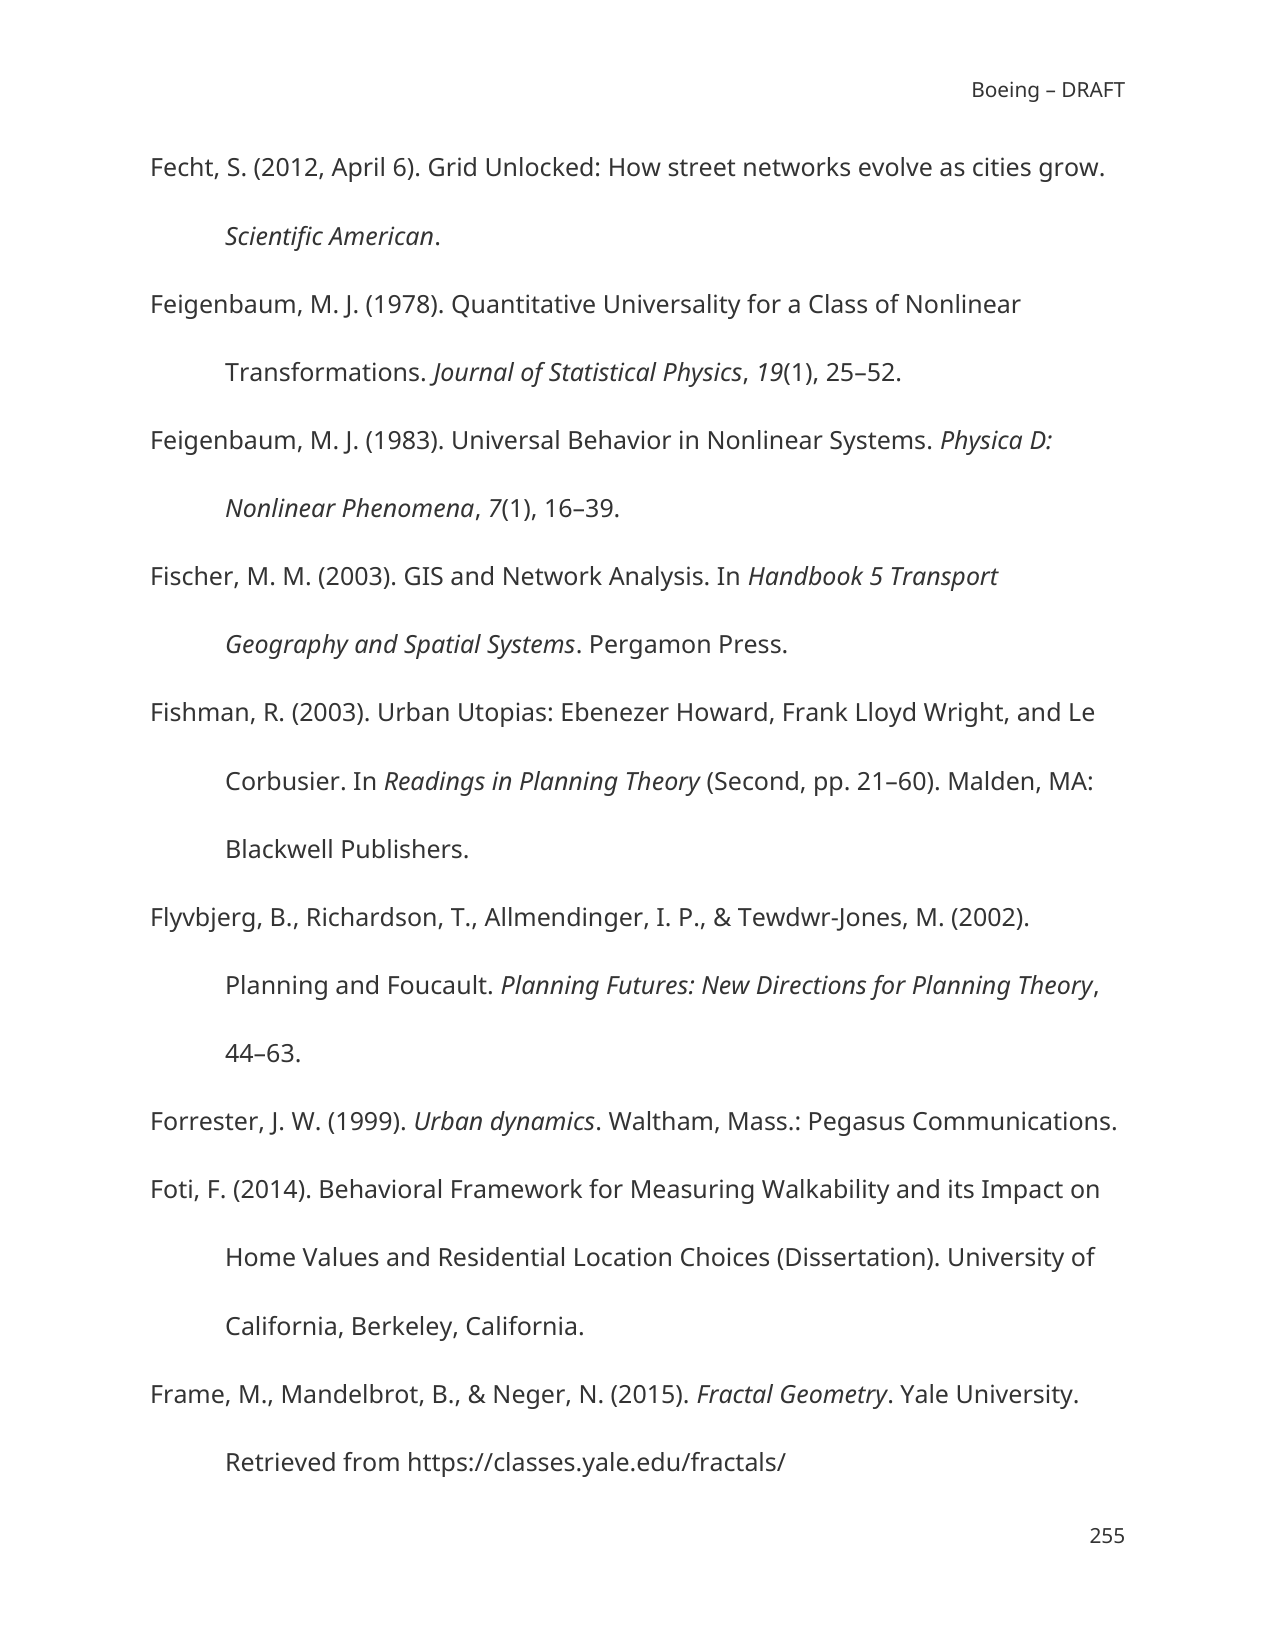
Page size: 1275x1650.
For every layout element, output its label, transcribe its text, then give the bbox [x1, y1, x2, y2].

text Foti, F. (2014). Behavioral Framework for Measuring Walkability and its Impact on Home Values and Residential Location Choices (Dissertation). University of California, Berkeley, California. [150, 1172, 1125, 1342]
text Fecht, S. (2012, April 6). Grid Unlocked: How street networks evolve as cities grow. Scientific American. [150, 150, 1125, 252]
text Forrester, J. W. (1999). Urban dynamics. Waltham, Mass.: Pegasus Communications. [150, 1104, 1125, 1138]
text Feigenbaum, M. J. (1978). Quantitative Universality for a Class of Nonlinear Transformations. Journal of Statistical Physics, 19(1), 25–52. [150, 286, 1125, 388]
text Flyvbjerg, B., Richardson, T., Allmendinger, I. P., & Tewdwr-Jones, M. (2002). Planning and Foucault. Planning Futures: New Directions for Planning Theory, 44–63. [150, 899, 1125, 1070]
text Feigenbaum, M. J. (1983). Universal Behavior in Nonlinear Systems. Physica D: Nonlinear Phenomena, 7(1), 16–39. [150, 422, 1125, 525]
text Fishman, R. (2003). Urban Utopias: Ebenezer Howard, Frank Lloyd Wright, and Le Corbusier. In Readings in Planning Theory (Second, pp. 21–60). Malden, MA: Blackwell Publishers. [150, 695, 1125, 865]
text Fischer, M. M. (2003). GIS and Network Analysis. In Handbook 5 Transport Geography and Spatial Systems. Pergamon Press. [150, 559, 1125, 661]
text Frame, M., Mandelbrot, B., & Neger, N. (2015). Fractal Geometry. Yale University. Retrieved from https://classes.yale.edu/fractals/ [150, 1376, 1125, 1478]
